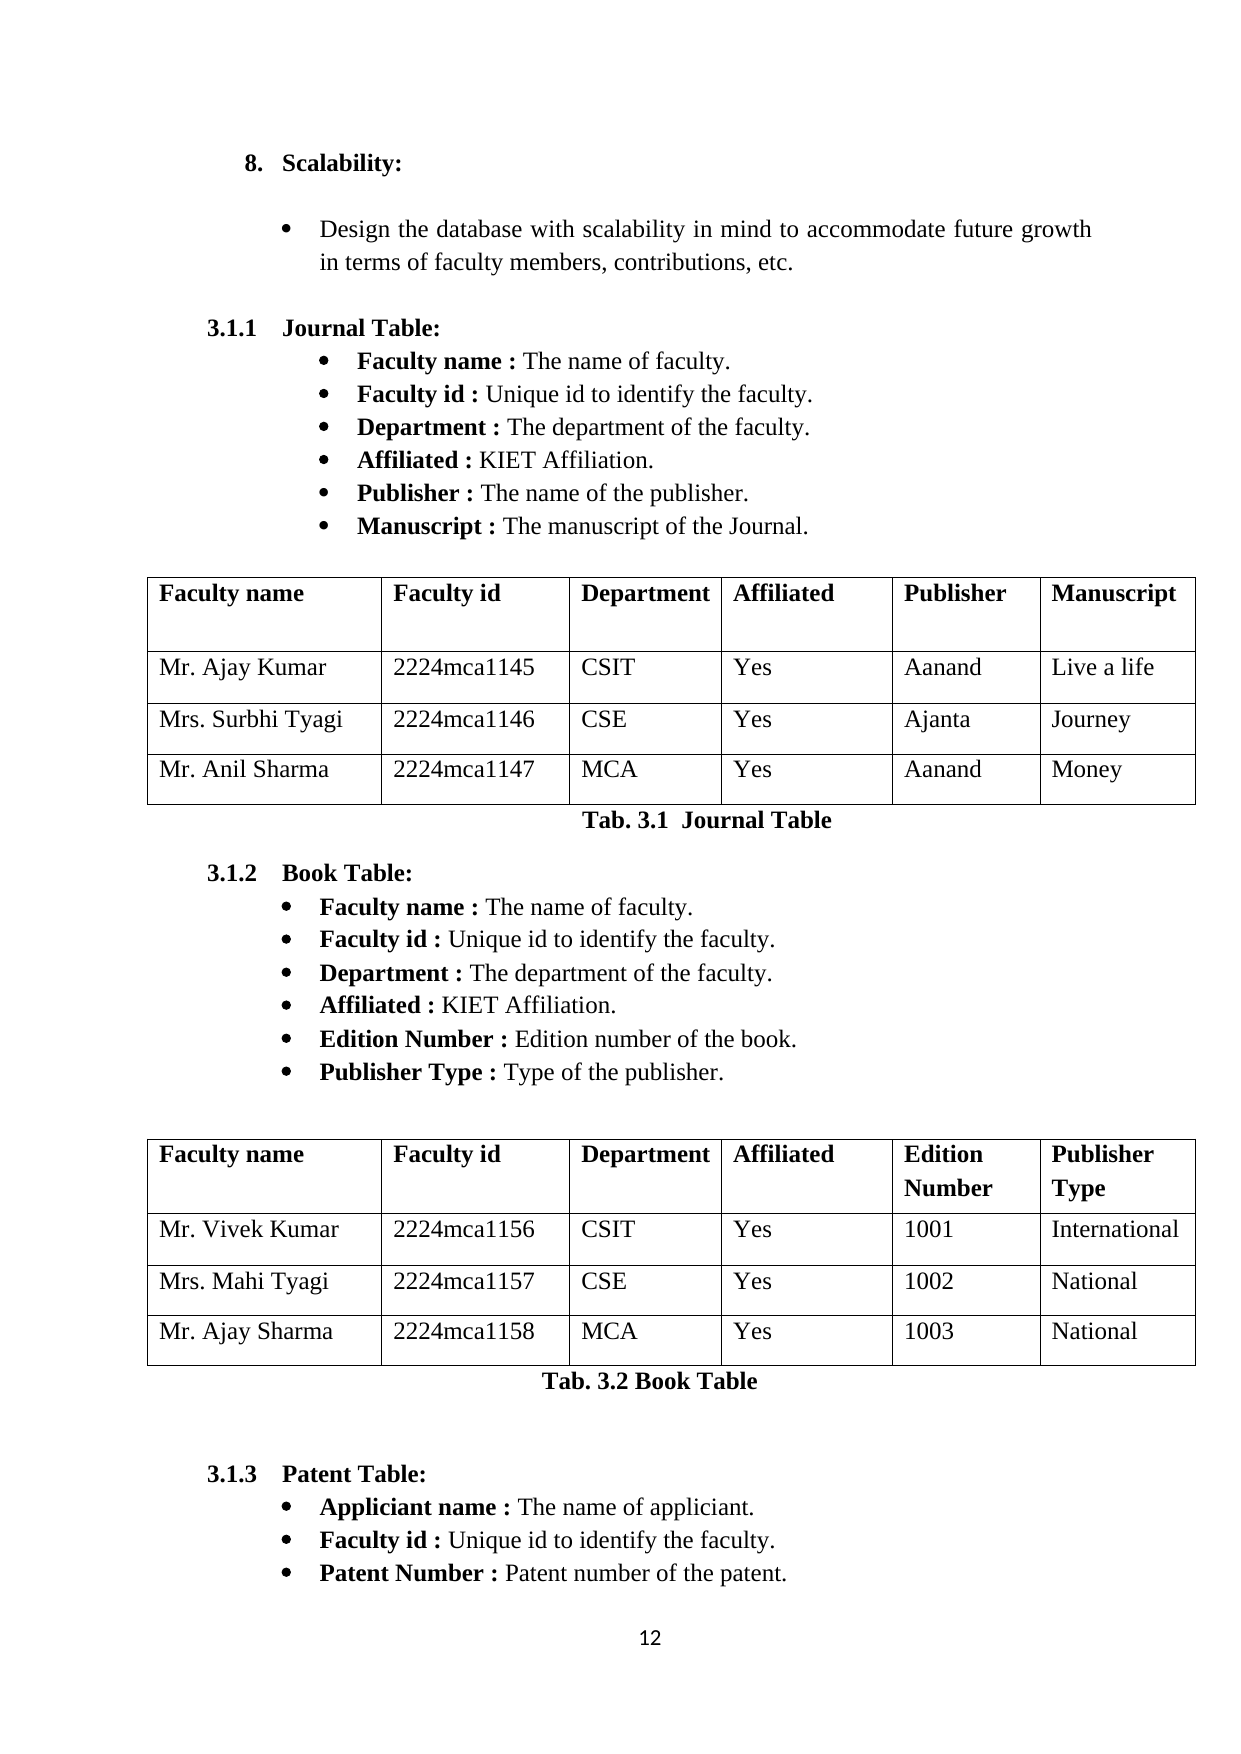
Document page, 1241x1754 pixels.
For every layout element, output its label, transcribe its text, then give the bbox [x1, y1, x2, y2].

list Faculty id : Unique id to identify the faculty. [319, 379, 1092, 408]
list Faculty id : Unique id to identify the faculty. [282, 1525, 1092, 1553]
list Faculty id : Unique id to identify the faculty. [282, 924, 1092, 953]
table_header Department [570, 1140, 721, 1213]
table_cell 2224mca1158 [382, 1316, 569, 1365]
table_header Faculty name [148, 1140, 381, 1213]
table_cell Money [1041, 755, 1195, 804]
table_cell Journey [1041, 704, 1195, 753]
table_cell Mrs. Mahi Tyagi [148, 1266, 381, 1315]
list Affiliated : KIET Affiliation. [319, 445, 1092, 474]
table_cell Ajanta [893, 704, 1040, 753]
table_header Department [570, 578, 721, 651]
list Faculty name : The name of faculty. [319, 346, 1092, 374]
list Journal Table: [207, 313, 1092, 342]
text Tab. 3.2 Book Table [207, 1366, 1092, 1395]
list Department : The department of the faculty. [319, 412, 1092, 441]
table_header Edition Number [893, 1140, 1040, 1213]
list Department : The department of the faculty. [282, 958, 1092, 986]
table_cell 2224mca1146 [382, 704, 569, 753]
table_cell 1002 [893, 1266, 1040, 1315]
table_cell CSE [570, 704, 721, 753]
table_cell 2224mca1145 [382, 652, 569, 703]
list Scalability: [244, 148, 1092, 176]
table_header Publisher [893, 578, 1040, 651]
list Faculty name : The name of faculty. [282, 892, 1092, 920]
list Design the database with scalability in mind to accommodate future growth in terms of faculty members, contributions, etc. [282, 214, 1092, 276]
table_header Publisher Type [1041, 1140, 1195, 1213]
table_cell Live a life [1041, 652, 1195, 703]
list Appliciant name : The name of appliciant. [282, 1492, 1092, 1520]
table_cell Yes [722, 755, 892, 804]
table_cell CSE [570, 1266, 721, 1315]
table_cell National [1041, 1266, 1195, 1315]
table_cell Yes [722, 652, 892, 703]
table_cell Mr. Vivek Kumar [148, 1214, 381, 1265]
list Book Table: [207, 858, 1092, 887]
table_cell 1003 [893, 1316, 1040, 1365]
table_cell Mr. Ajay Kumar [148, 652, 381, 703]
table_cell 2224mca1157 [382, 1266, 569, 1315]
table_cell Mr. Ajay Sharma [148, 1316, 381, 1365]
table_header Faculty id [382, 578, 569, 651]
table_cell CSIT [570, 1214, 721, 1265]
table_cell Yes [722, 1316, 892, 1365]
table_cell 2224mca1156 [382, 1214, 569, 1265]
table_header Affiliated [722, 578, 892, 651]
list Publisher Type : Type of the publisher. [282, 1057, 1092, 1085]
table_cell MCA [570, 755, 721, 804]
list Manuscript : The manuscript of the Journal. [319, 511, 1092, 540]
table_cell National [1041, 1316, 1195, 1365]
table_header Manuscript [1041, 578, 1195, 651]
table_cell Aanand [893, 652, 1040, 703]
table_cell CSIT [570, 652, 721, 703]
list Affiliated : KIET Affiliation. [282, 991, 1092, 1019]
table_header Faculty id [382, 1140, 569, 1213]
table_cell Yes [722, 704, 892, 753]
list Edition Number : Edition number of the book. [282, 1024, 1092, 1052]
table_cell Mr. Anil Sharma [148, 755, 381, 804]
table_cell 1001 [893, 1214, 1040, 1265]
table_cell International [1041, 1214, 1195, 1265]
table_cell Aanand [893, 755, 1040, 804]
table_cell Mrs. Surbhi Tyagi [148, 704, 381, 753]
table_cell Yes [722, 1214, 892, 1265]
table_cell 2224mca1147 [382, 755, 569, 804]
table_cell MCA [570, 1316, 721, 1365]
list Patent Number : Patent number of the patent. [282, 1558, 1092, 1586]
text Tab. 3.1 Journal Table [582, 805, 1092, 833]
table_header Affiliated [722, 1140, 892, 1213]
list Publisher : The name of the publisher. [319, 478, 1092, 507]
list Patent Table: [207, 1459, 1092, 1487]
table_header Faculty name [148, 578, 381, 651]
table_cell Yes [722, 1266, 892, 1315]
